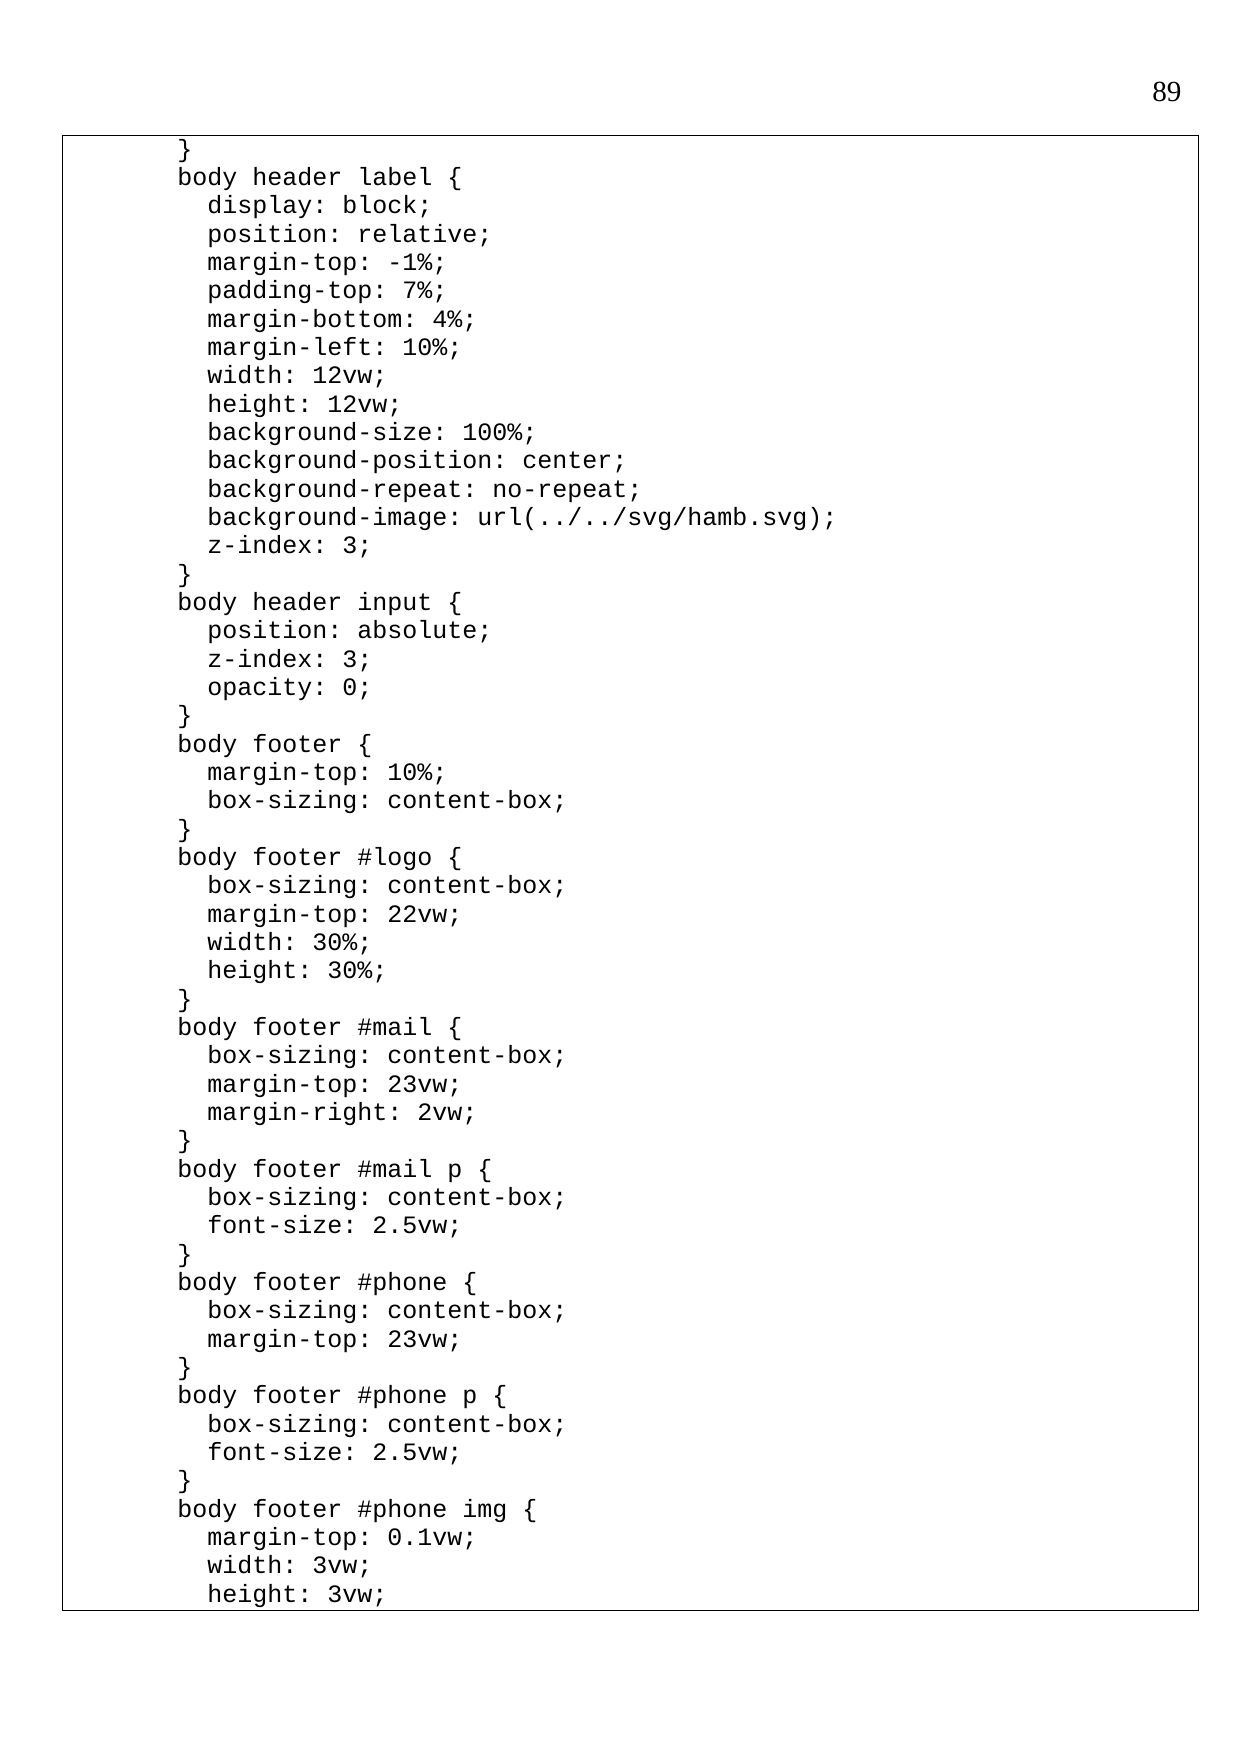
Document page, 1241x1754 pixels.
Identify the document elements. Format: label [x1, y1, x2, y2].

table_header [63, 136, 1198, 1610]
